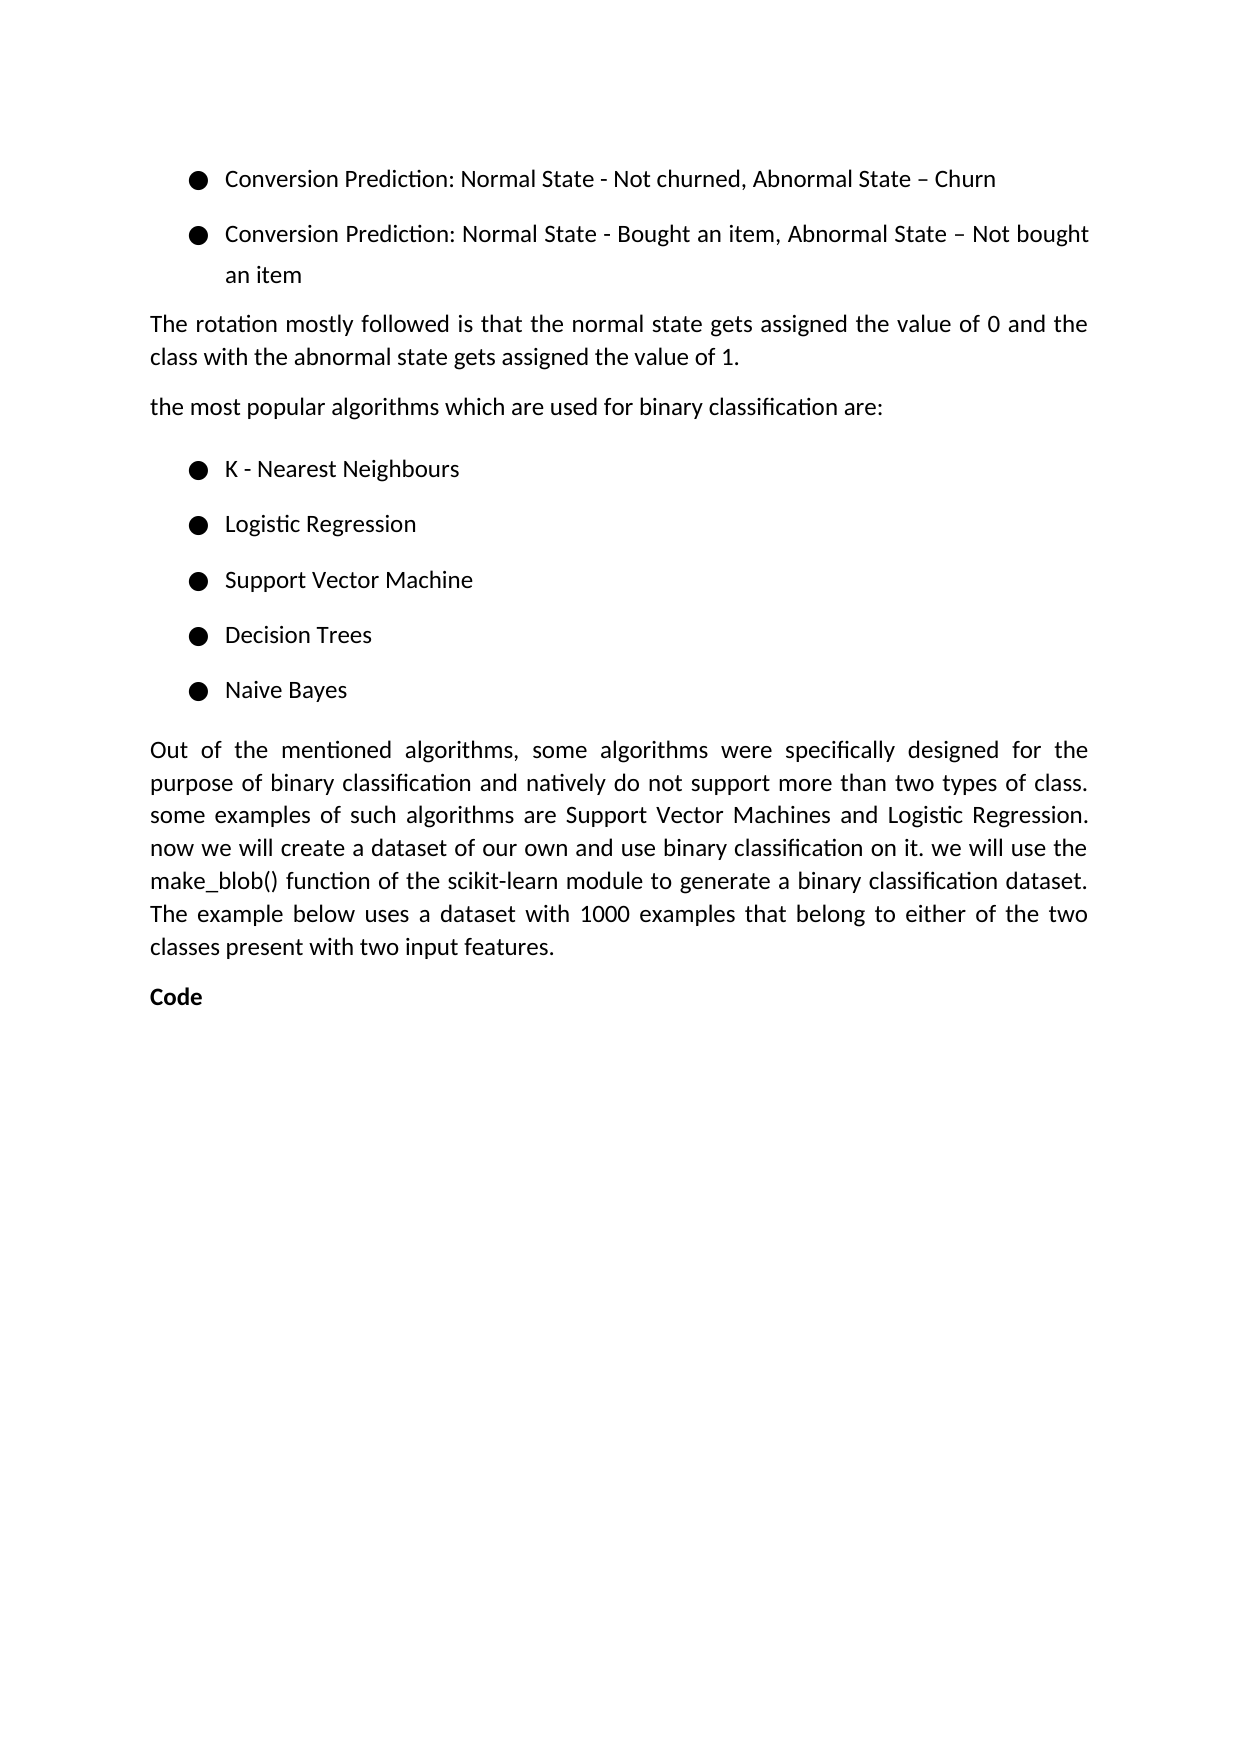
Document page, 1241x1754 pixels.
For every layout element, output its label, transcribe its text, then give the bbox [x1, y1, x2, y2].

list Decision Trees [187, 607, 1090, 658]
text the most popular algorithms which are used for binary classification are: [150, 391, 1090, 422]
text The rotation mostly followed is that the normal state gets assigned the value of 0 and the class with the abnormal state gets assigned the value of 1. [150, 308, 1090, 372]
text Out of the mentioned algorithms, some algorithms were specifically designed for the purpose of binary classification and natively do not support more than two types of class. some examples of such algorithms are Support Vector Machines and Logistic Regression. now we will create a dataset of our own and use binary classification on it. we will use the make_blob() function of the scikit-learn module to generate a binary classification dataset. The example below uses a dataset with 1000 examples that belong to either of the two classes present with two input features. [150, 734, 1090, 962]
list Naive Bayes [187, 662, 1090, 713]
text Code [150, 981, 1090, 1011]
list Conversion Prediction: Normal State - Not churned, Abnormal State – Churn [187, 150, 1090, 201]
list Conversion Prediction: Normal State - Bought an item, Abnormal State – Not bought an item [187, 205, 1090, 289]
list K - Nearest Neighbours [187, 441, 1090, 492]
list Support Vector Machine [187, 551, 1090, 602]
list Logistic Regression [187, 496, 1090, 547]
